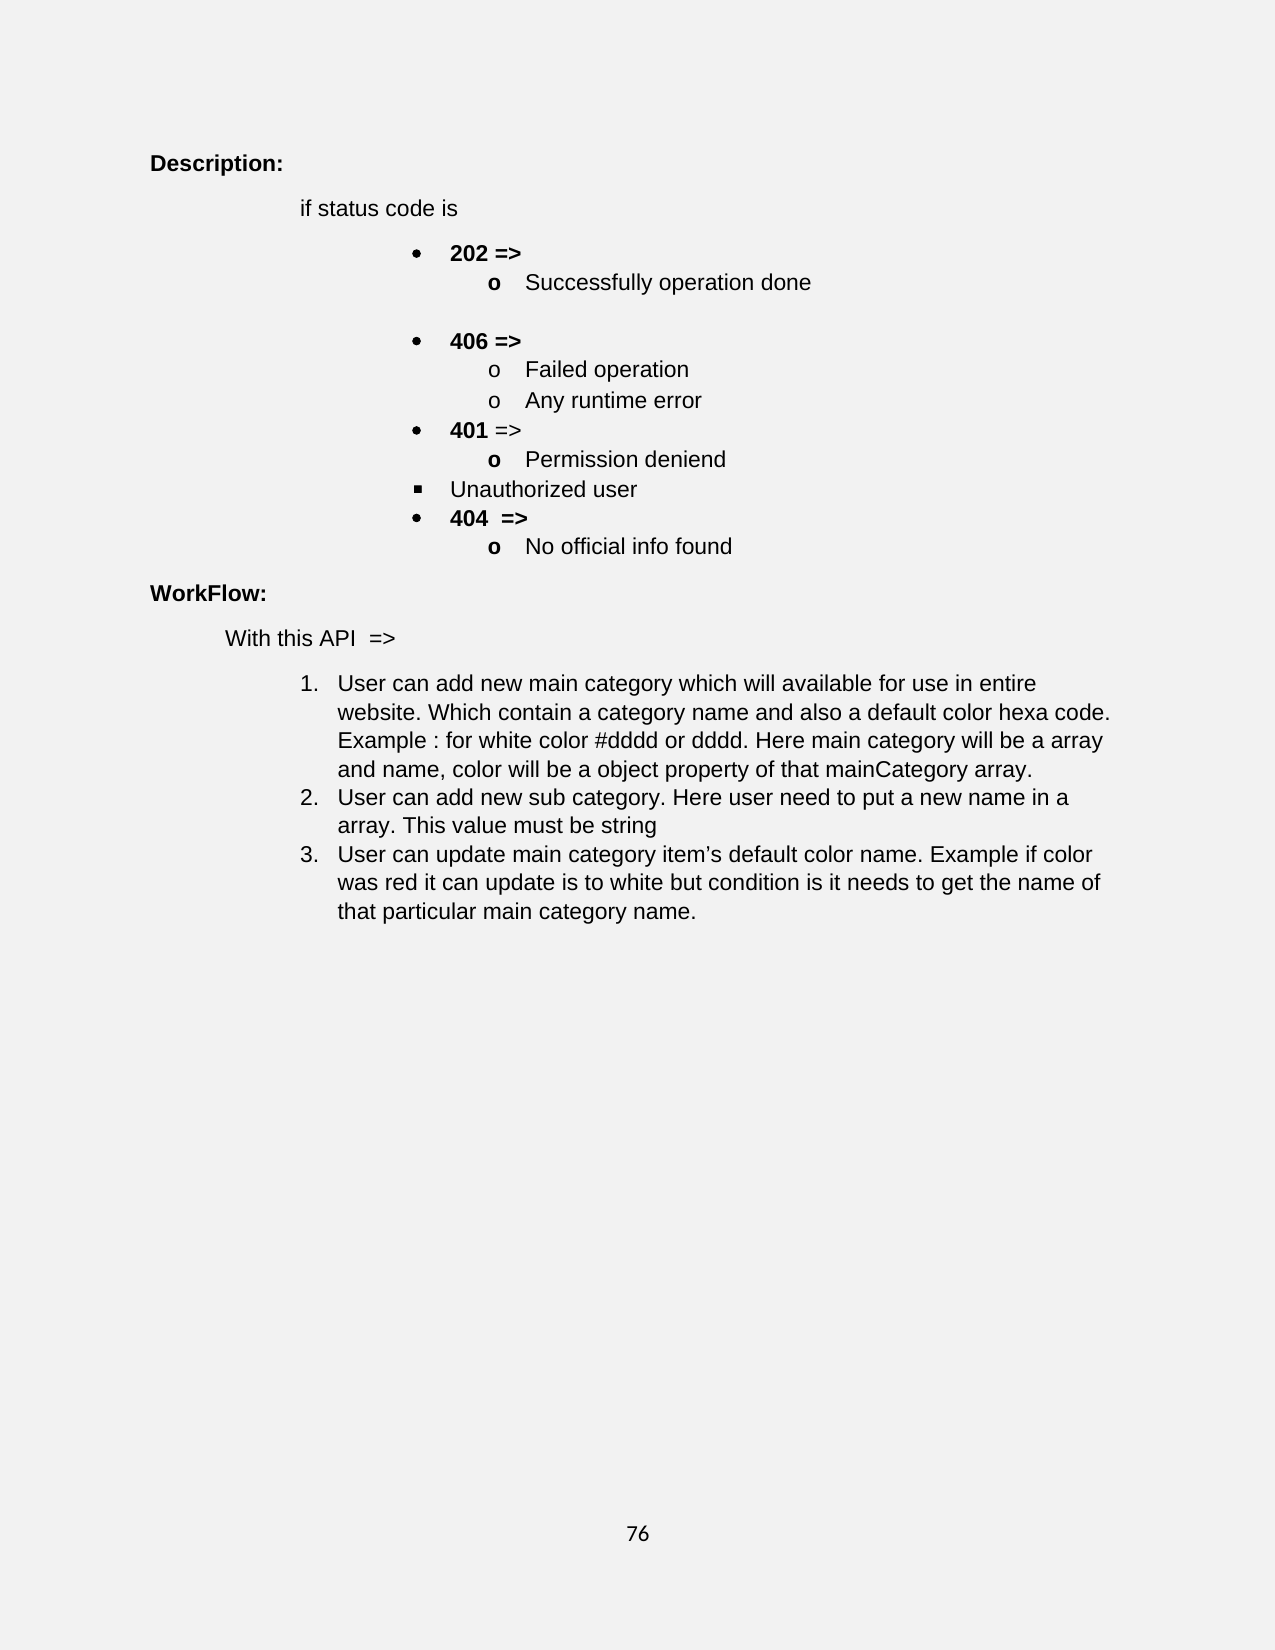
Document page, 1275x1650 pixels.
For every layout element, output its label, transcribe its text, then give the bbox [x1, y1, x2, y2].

text Description: [150, 150, 1125, 176]
list Any runtime error [487, 387, 1125, 415]
list Failed operation [487, 356, 1125, 384]
text With this API => [150, 625, 1125, 652]
list User can add new sub category. Here user need to put a new name in a array. This value must be string [300, 784, 1125, 839]
list User can update main category item’s default color name. Example if color was red it can update is to white but condition is it needs to get the name of that particular main category name. [300, 841, 1125, 924]
list 404 => [412, 504, 1125, 531]
list Unauthorized user [412, 476, 1125, 502]
list User can add new main category which will available for use in entire website. Which contain a category name and also a default color hexa code. Example : for white color #dddd or dddd. Here main category will be a array and name, color will be a object property of that mainCategory array. [300, 670, 1125, 782]
list Successfully operation done [487, 269, 1125, 297]
list 202 => [412, 240, 1125, 267]
list 401 => [412, 417, 1125, 443]
text WorkFlow: [150, 580, 1125, 606]
text if status code is [300, 195, 1125, 221]
list Permission deniend [487, 446, 1125, 474]
list 406 => [412, 328, 1125, 354]
list No official info found [487, 533, 1125, 561]
